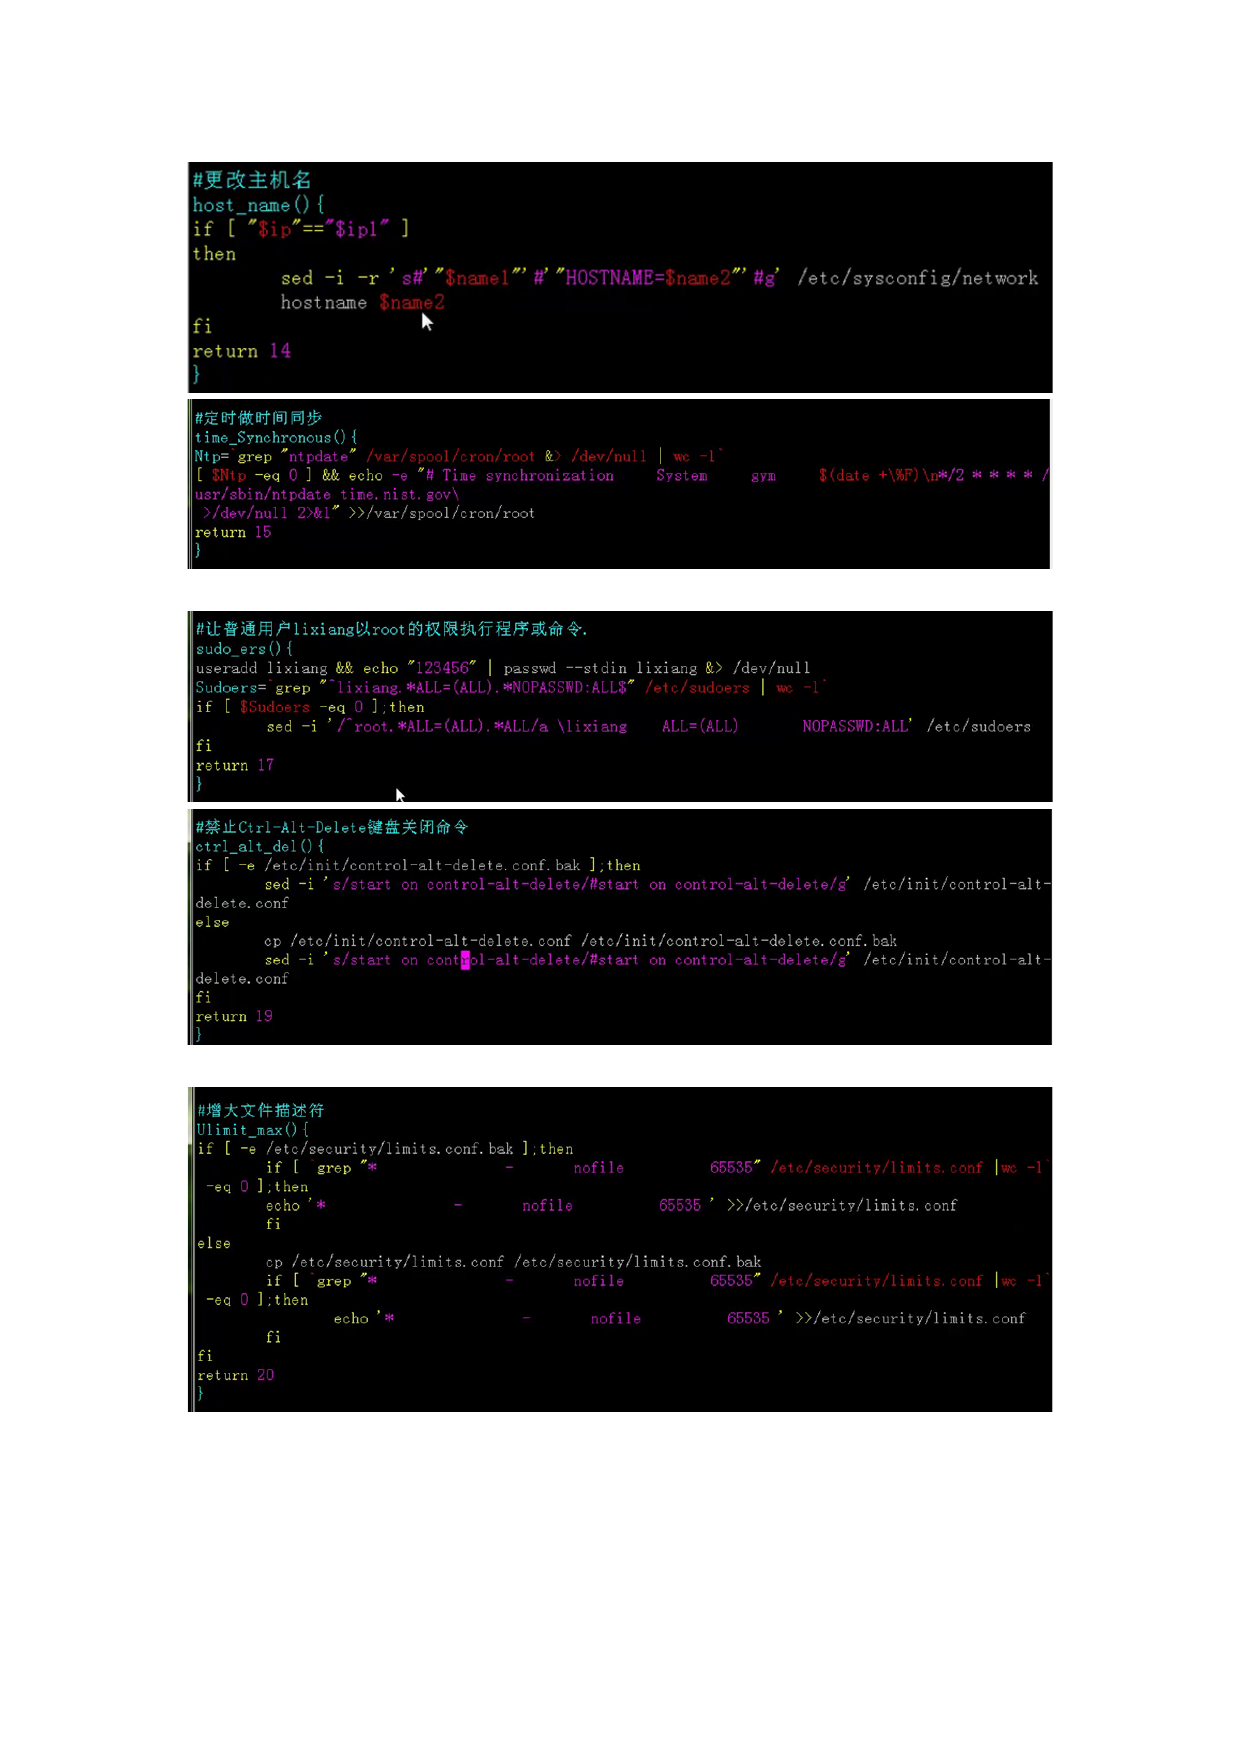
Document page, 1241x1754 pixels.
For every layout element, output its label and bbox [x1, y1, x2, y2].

picture [187, 611, 1053, 802]
picture [187, 809, 1053, 1045]
picture [187, 162, 1053, 393]
picture [187, 399, 1053, 569]
picture [187, 1087, 1053, 1412]
